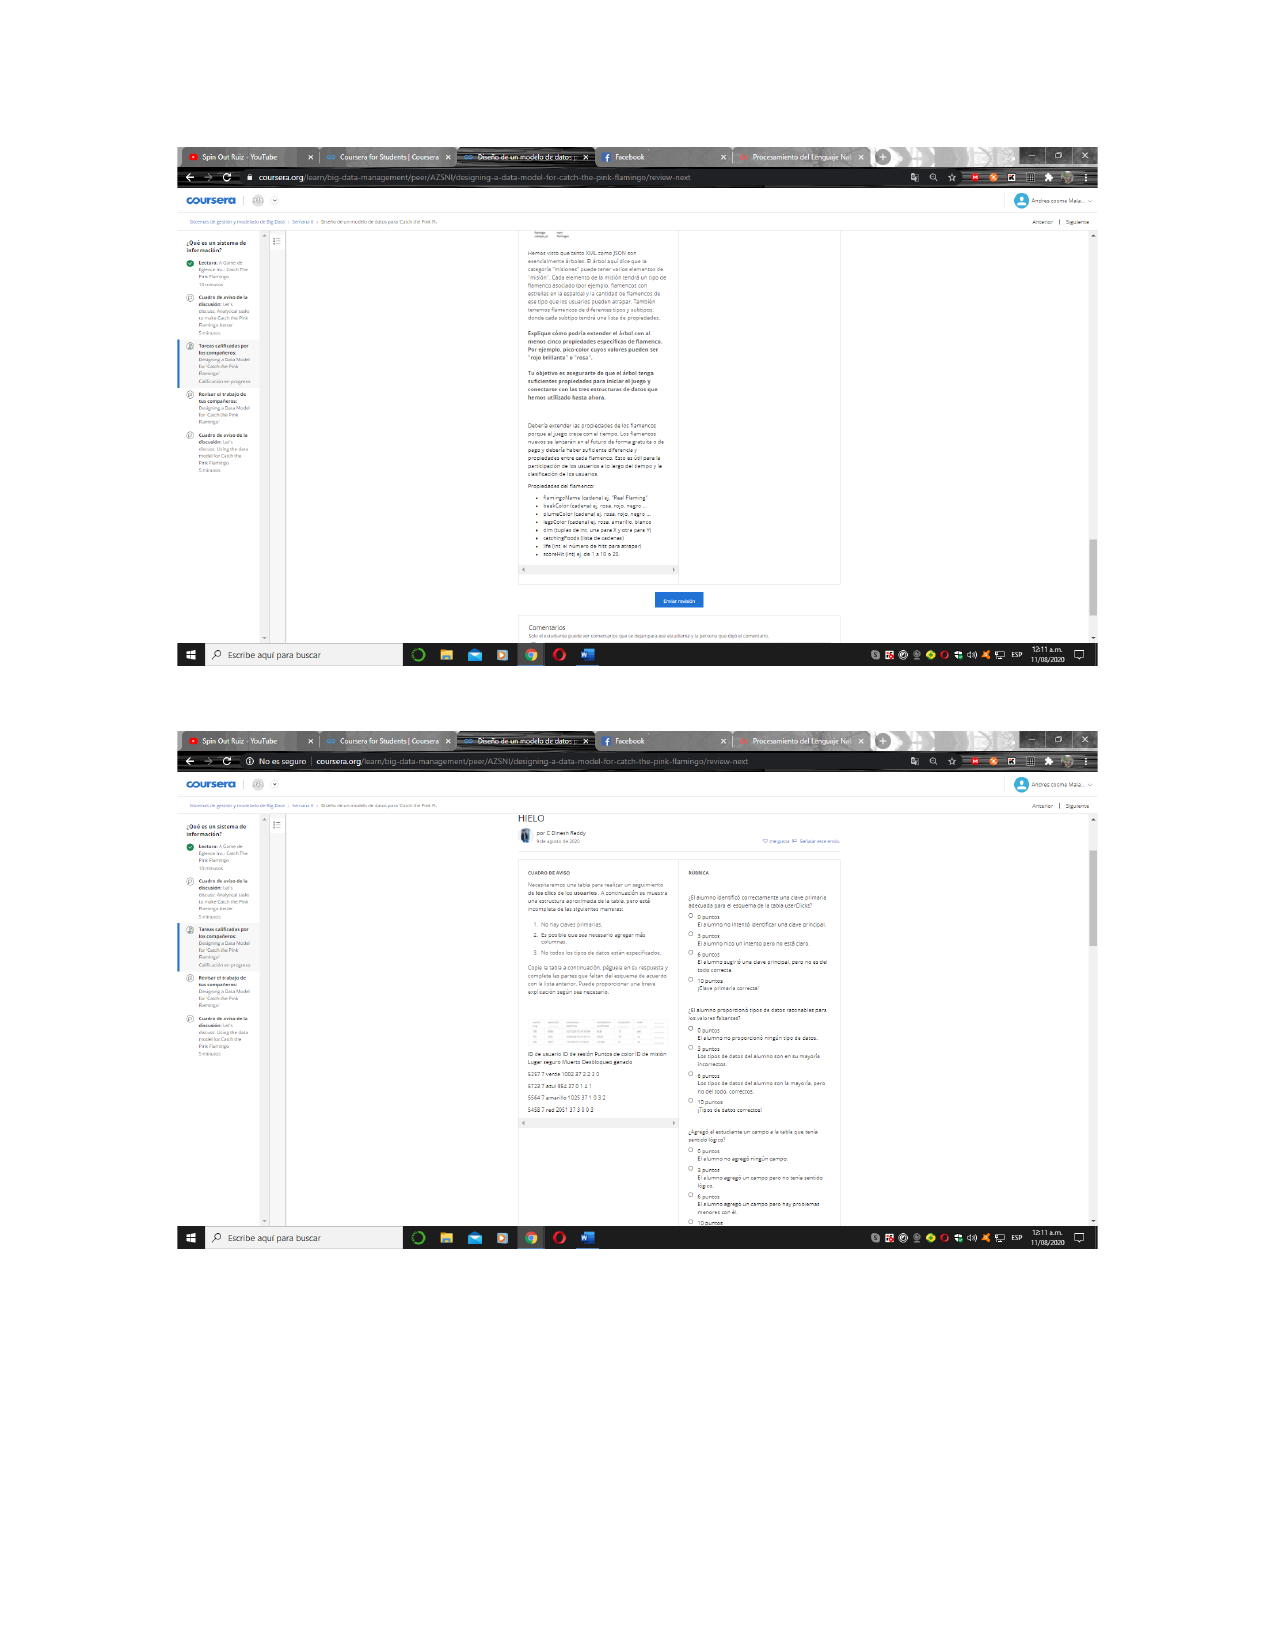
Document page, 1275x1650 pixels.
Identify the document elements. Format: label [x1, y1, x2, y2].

picture [177, 147, 1098, 666]
picture [177, 731, 1098, 1249]
